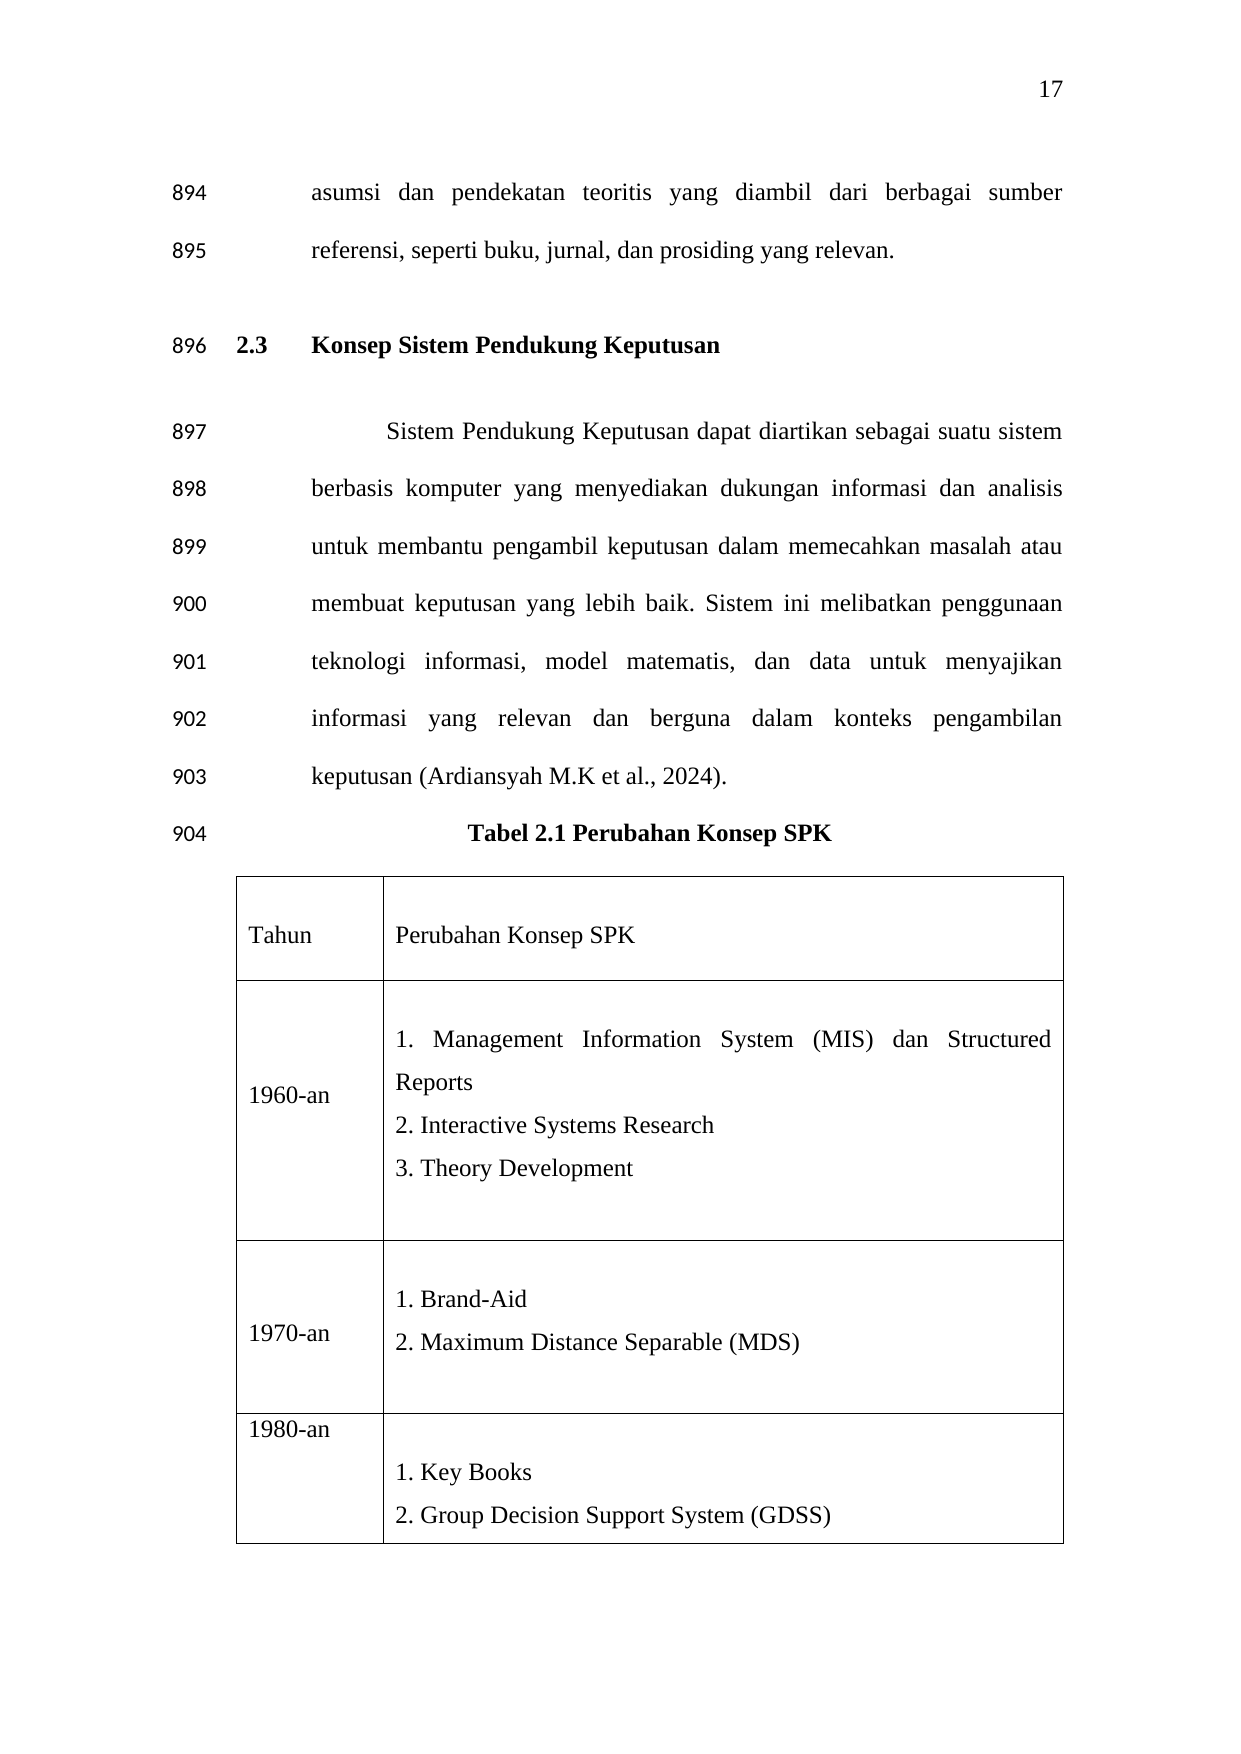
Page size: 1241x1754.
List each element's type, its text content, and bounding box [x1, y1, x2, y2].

table_header Tahun [237, 877, 383, 980]
table_cell 1. Brand-Aid 2. Maximum Distance Separable (MDS) [384, 1241, 1063, 1413]
table_cell 1970-an [237, 1241, 383, 1413]
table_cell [384, 1414, 1063, 1543]
table_cell 1980-an [237, 1414, 383, 1543]
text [311, 177, 1063, 263]
table_header Perubahan Konsep SPK [384, 877, 1063, 980]
table_cell 1. Management Information System (MIS) dan Structured Reports 2. Interactive Systems Research 3. Theory Development [384, 981, 1063, 1239]
table_cell 1960-an [237, 981, 383, 1239]
subtitle Konsep Sistem Pendukung Keputusan [236, 330, 1063, 358]
text Sistem Pendukung Keputusan dapat diartikan sebagai suatu sistem berbasis komputer yang menyediakan dukungan informasi dan analisis untuk membantu pengambil keputusan dalam memecahkan masalah atau membuat keputusan yang lebih baik. Sistem ini melibatkan penggunaan teknologi informasi, model matematis, dan data untuk menyajikan informasi yang relevan dan berguna dalam konteks pengambilan keputusan . [311, 416, 1063, 790]
text Tabel 2.1 Perubahan Konsep SPK [236, 818, 1063, 847]
